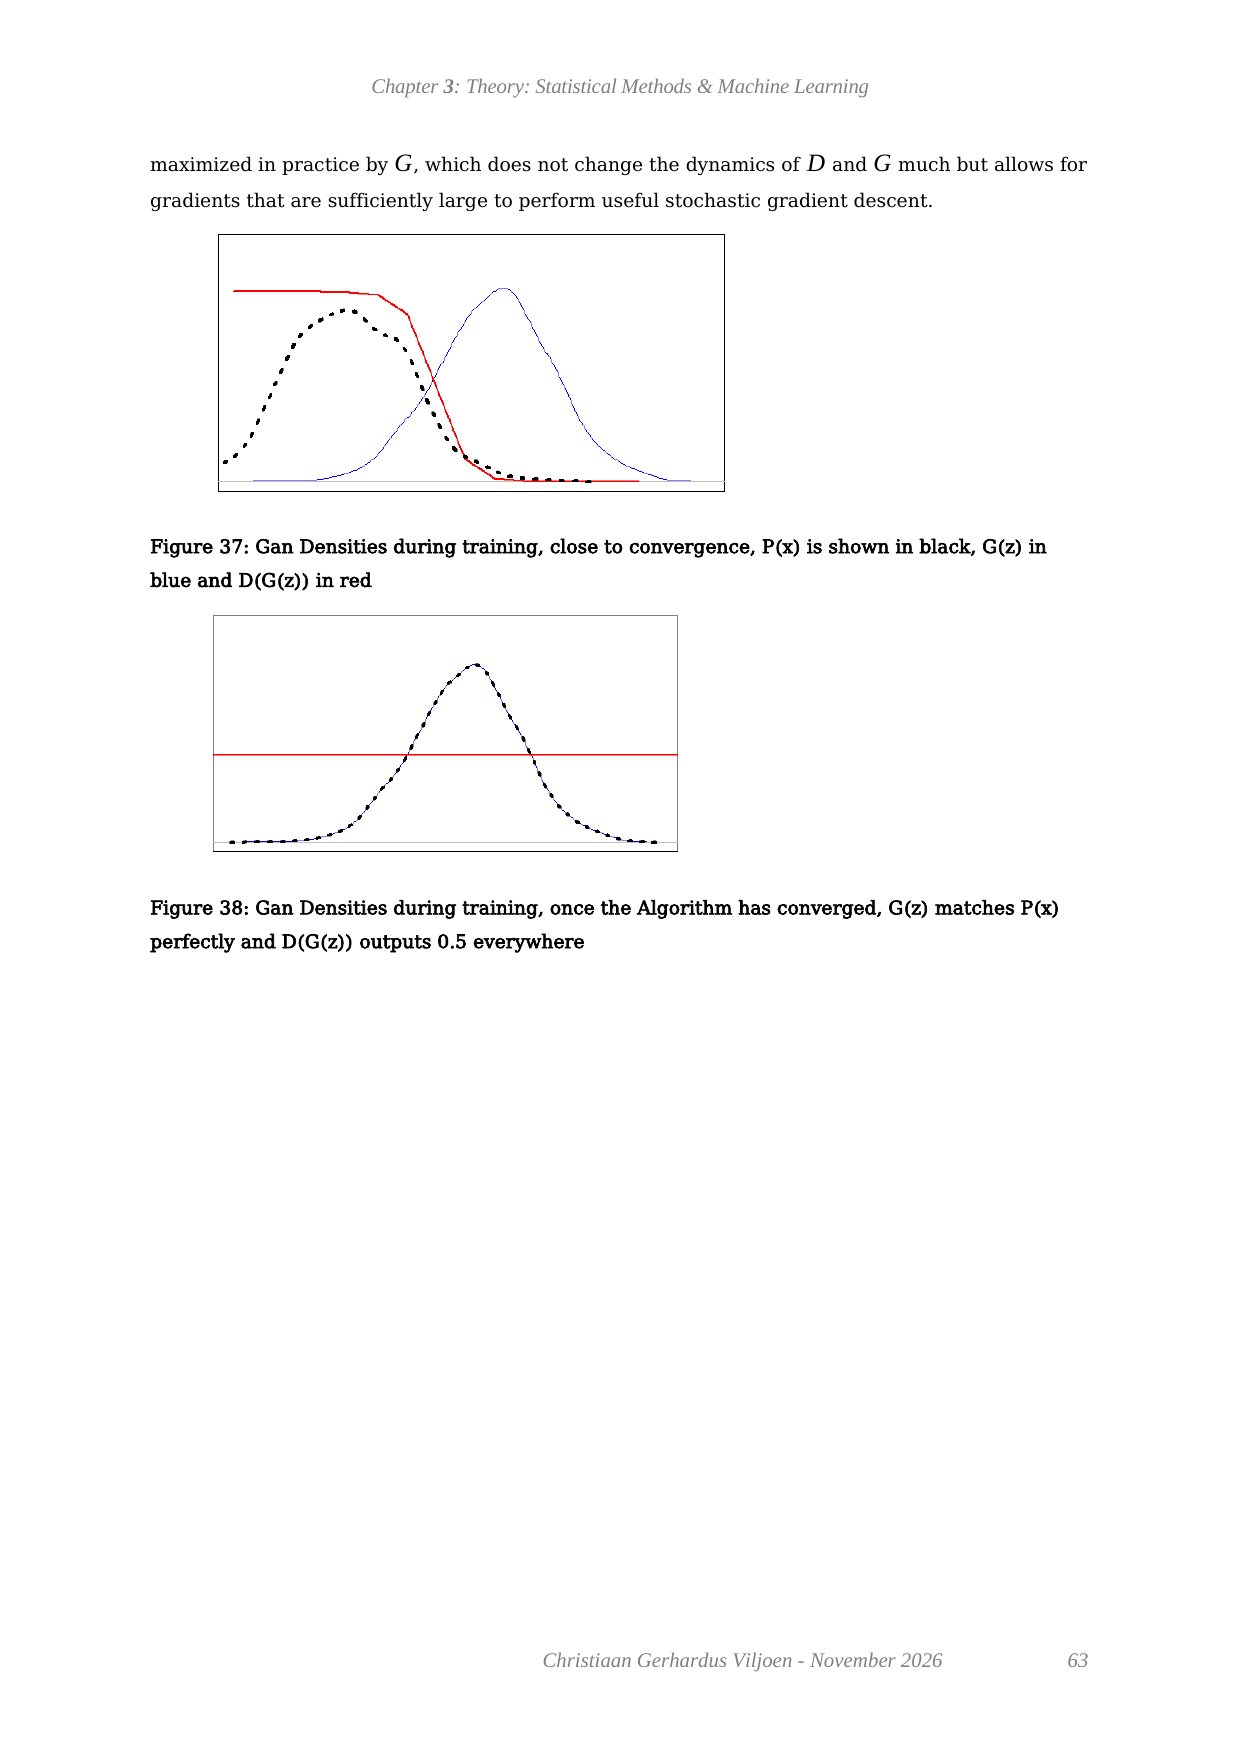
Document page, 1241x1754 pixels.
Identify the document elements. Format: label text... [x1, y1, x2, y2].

text Figure 37: Gan Densities during training, close to convergence, P(x) is shown in black, G(z) in blue and D(G(z)) in red [150, 534, 1090, 591]
text Figure 38: Gan Densities during training, once the Algorithm has converged, G(z) matches P(x) perfectly and D(G(z)) outputs 0.5 everywhere [150, 896, 1090, 952]
picture [150, 610, 710, 877]
picture [150, 231, 759, 515]
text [150, 150, 1090, 211]
